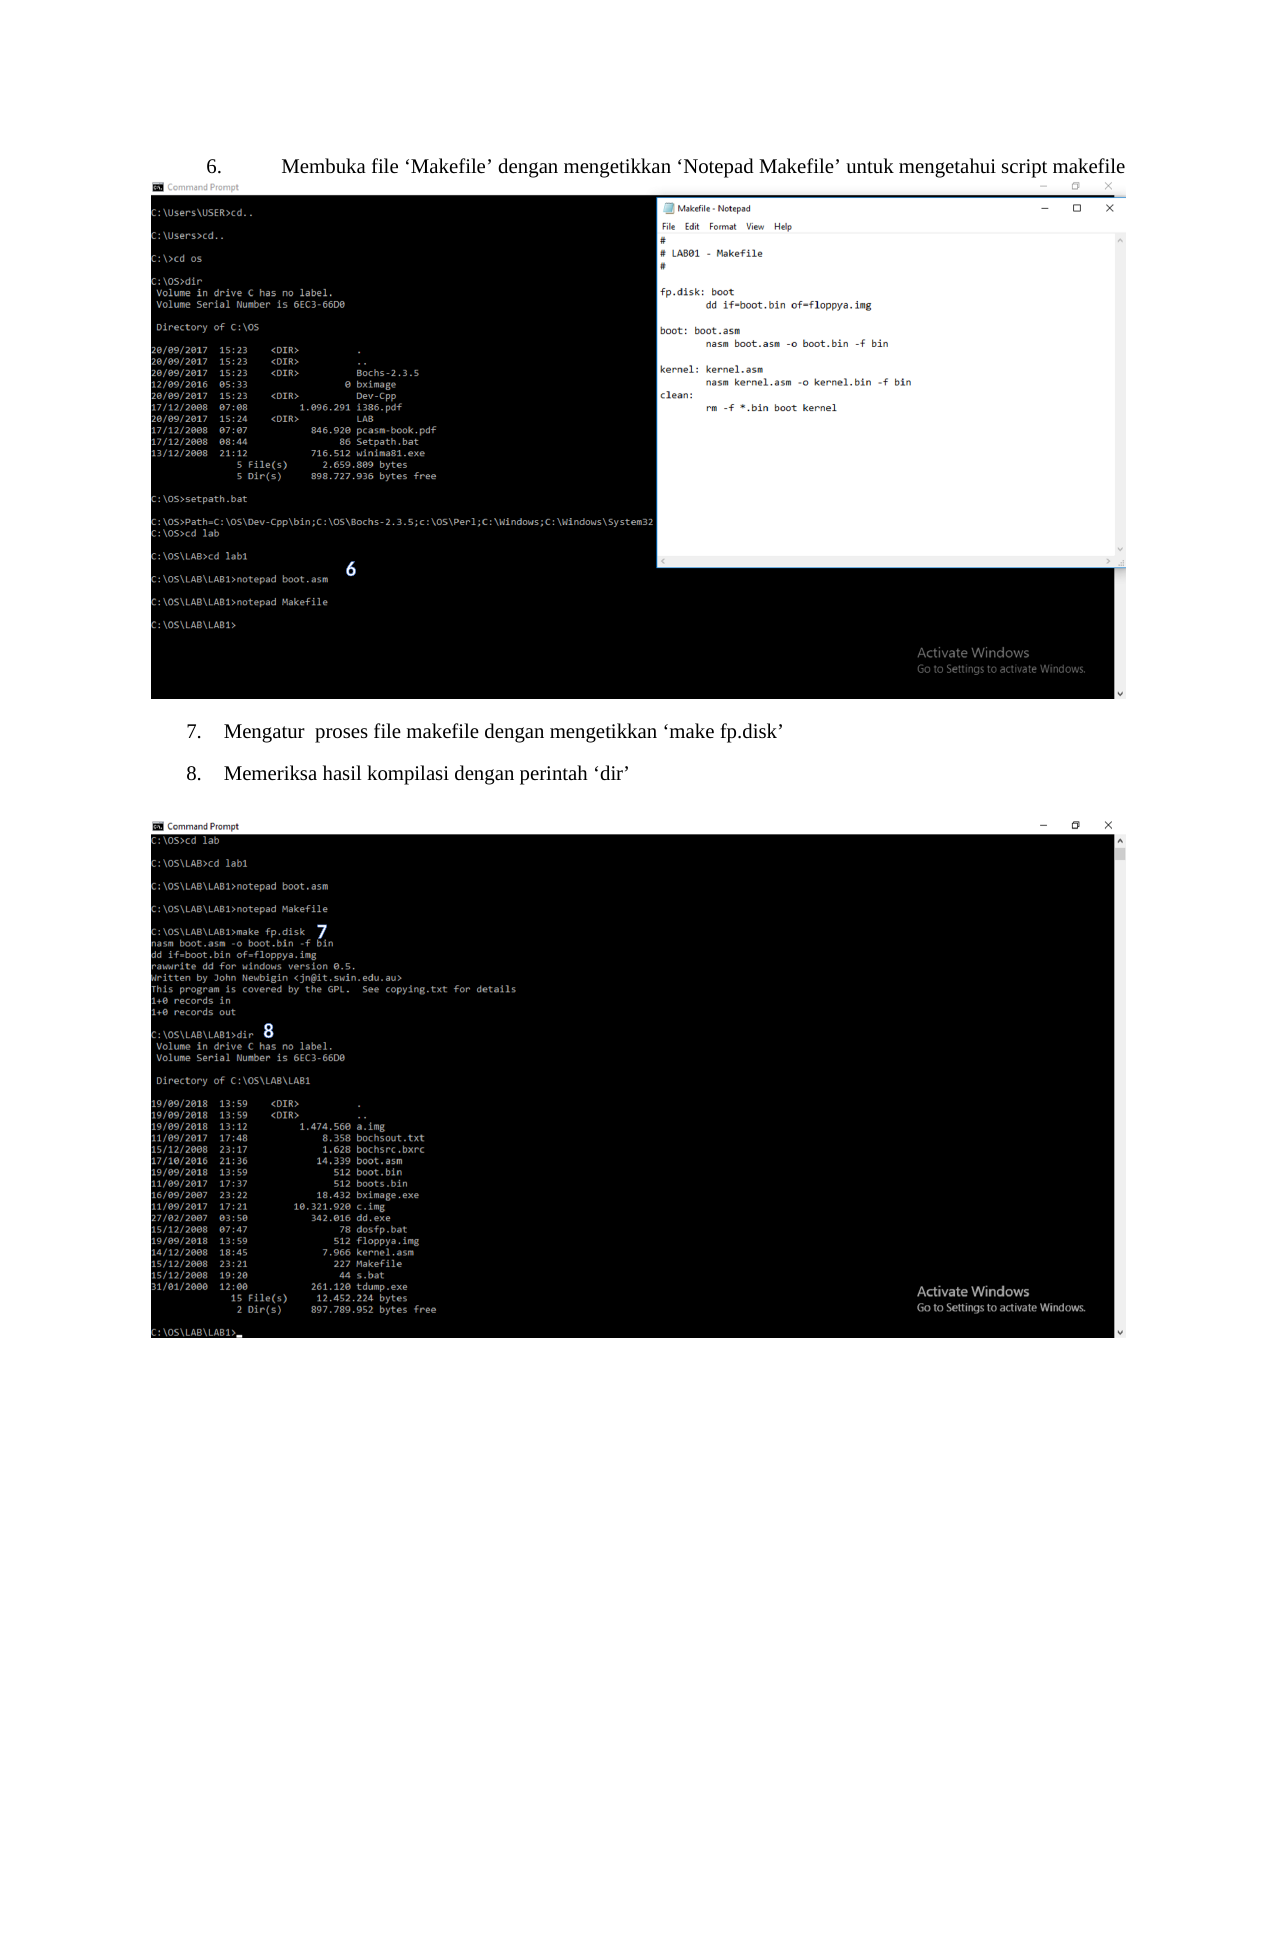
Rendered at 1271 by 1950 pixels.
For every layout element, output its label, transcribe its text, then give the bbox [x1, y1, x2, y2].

picture [150, 178, 1126, 699]
list Membuka file ‘Makefile’ dengan mengetikkan ‘Notepad Makefile’ untuk mengetahui script makefile [150, 150, 1126, 178]
list Memeriksa hasil kompilasi dengan perintah ‘dir’ [186, 761, 1127, 785]
picture [150, 817, 1126, 1338]
list Mengatur proses file makefile dengan mengetikkan ‘make fp.disk’ [186, 719, 1127, 743]
